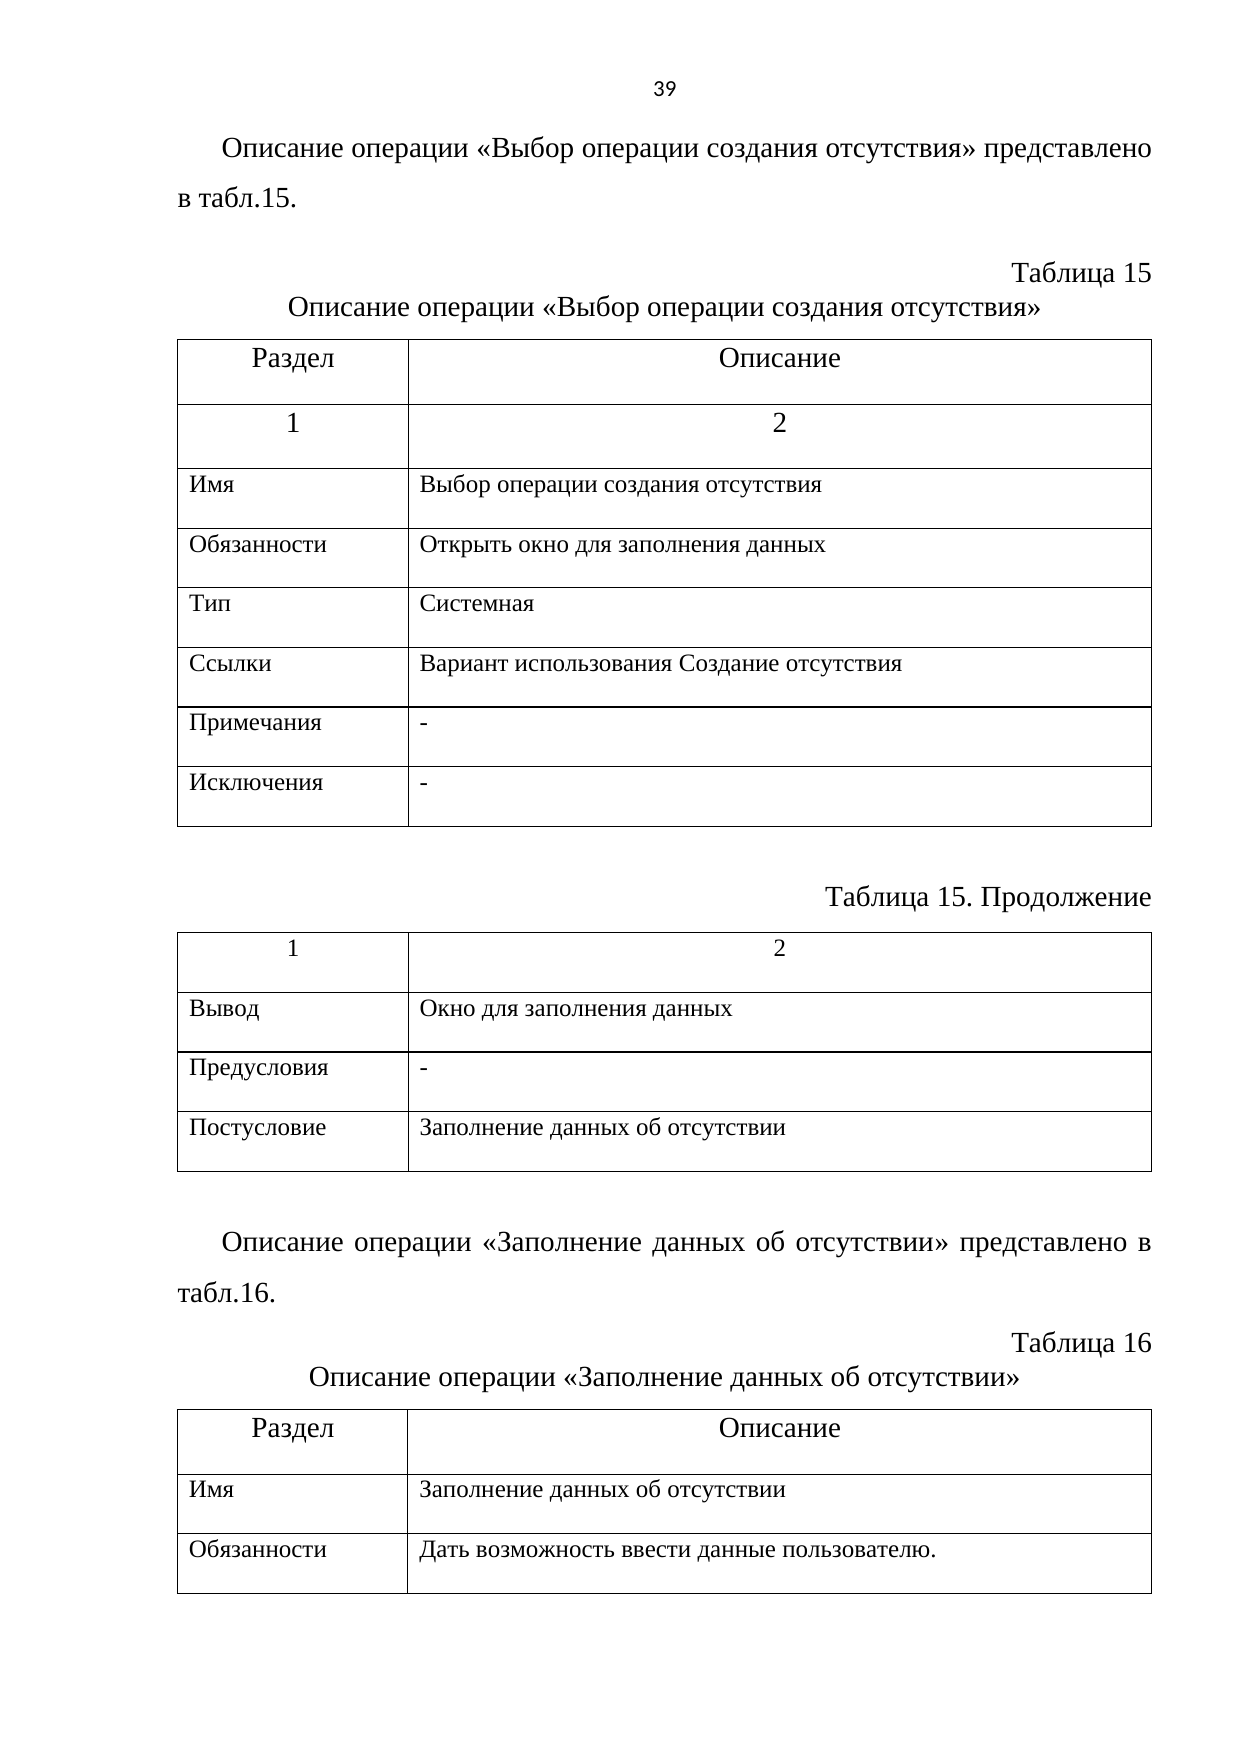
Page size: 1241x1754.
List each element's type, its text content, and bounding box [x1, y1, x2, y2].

table_cell Имя [178, 469, 408, 528]
table_cell 1 [178, 405, 408, 468]
text Описание операции «Заполнение данных об отсутствии» представлено в табл.16. [177, 1224, 1152, 1308]
table_cell Ссылки [178, 648, 408, 706]
table_header Раздел [178, 340, 408, 404]
table_cell Системная [409, 588, 1151, 647]
text Описание операции «Выбор операции создания отсутствия» [177, 289, 1152, 322]
table_cell Окно для заполнения данных [409, 993, 1151, 1051]
table_cell Имя [178, 1475, 407, 1533]
table_cell Постусловие [178, 1112, 408, 1171]
text Таблица 15. Продолжение [177, 879, 1152, 913]
table_header Описание [408, 1410, 1151, 1473]
table_cell - [409, 767, 1151, 826]
table_cell - [409, 708, 1151, 766]
table_header 2 [409, 933, 1151, 992]
table_cell Предусловия [178, 1053, 408, 1111]
table_cell Примечания [178, 708, 408, 766]
table_cell Обязанности [178, 529, 408, 587]
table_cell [408, 1534, 1151, 1593]
text Описание операции «Заполнение данных об отсутствии» [177, 1359, 1152, 1392]
table_header 1 [178, 933, 408, 992]
table_cell Открыть окно для заполнения данных [409, 529, 1151, 587]
table_cell Исключения [178, 767, 408, 826]
table_cell Выбор операции создания отсутствия [409, 469, 1151, 528]
table_cell 2 [409, 405, 1151, 468]
table_cell Заполнение данных об отсутствии [409, 1112, 1151, 1171]
text Описание операции «Выбор операции создания отсутствия» представлено в табл.15. [177, 130, 1152, 214]
text Таблица 16 [177, 1325, 1152, 1359]
table_cell Тип [178, 588, 408, 647]
table_cell Заполнение данных об отсутствии [408, 1475, 1151, 1533]
table_cell Вариант использования Создание отсутствия [409, 648, 1151, 706]
table_cell Вывод [178, 993, 408, 1051]
table_cell - [409, 1053, 1151, 1111]
table_header Раздел [178, 1410, 407, 1473]
table_header Описание [409, 340, 1151, 404]
text Таблица 15 [177, 255, 1152, 289]
table_cell Обязанности [178, 1534, 407, 1593]
